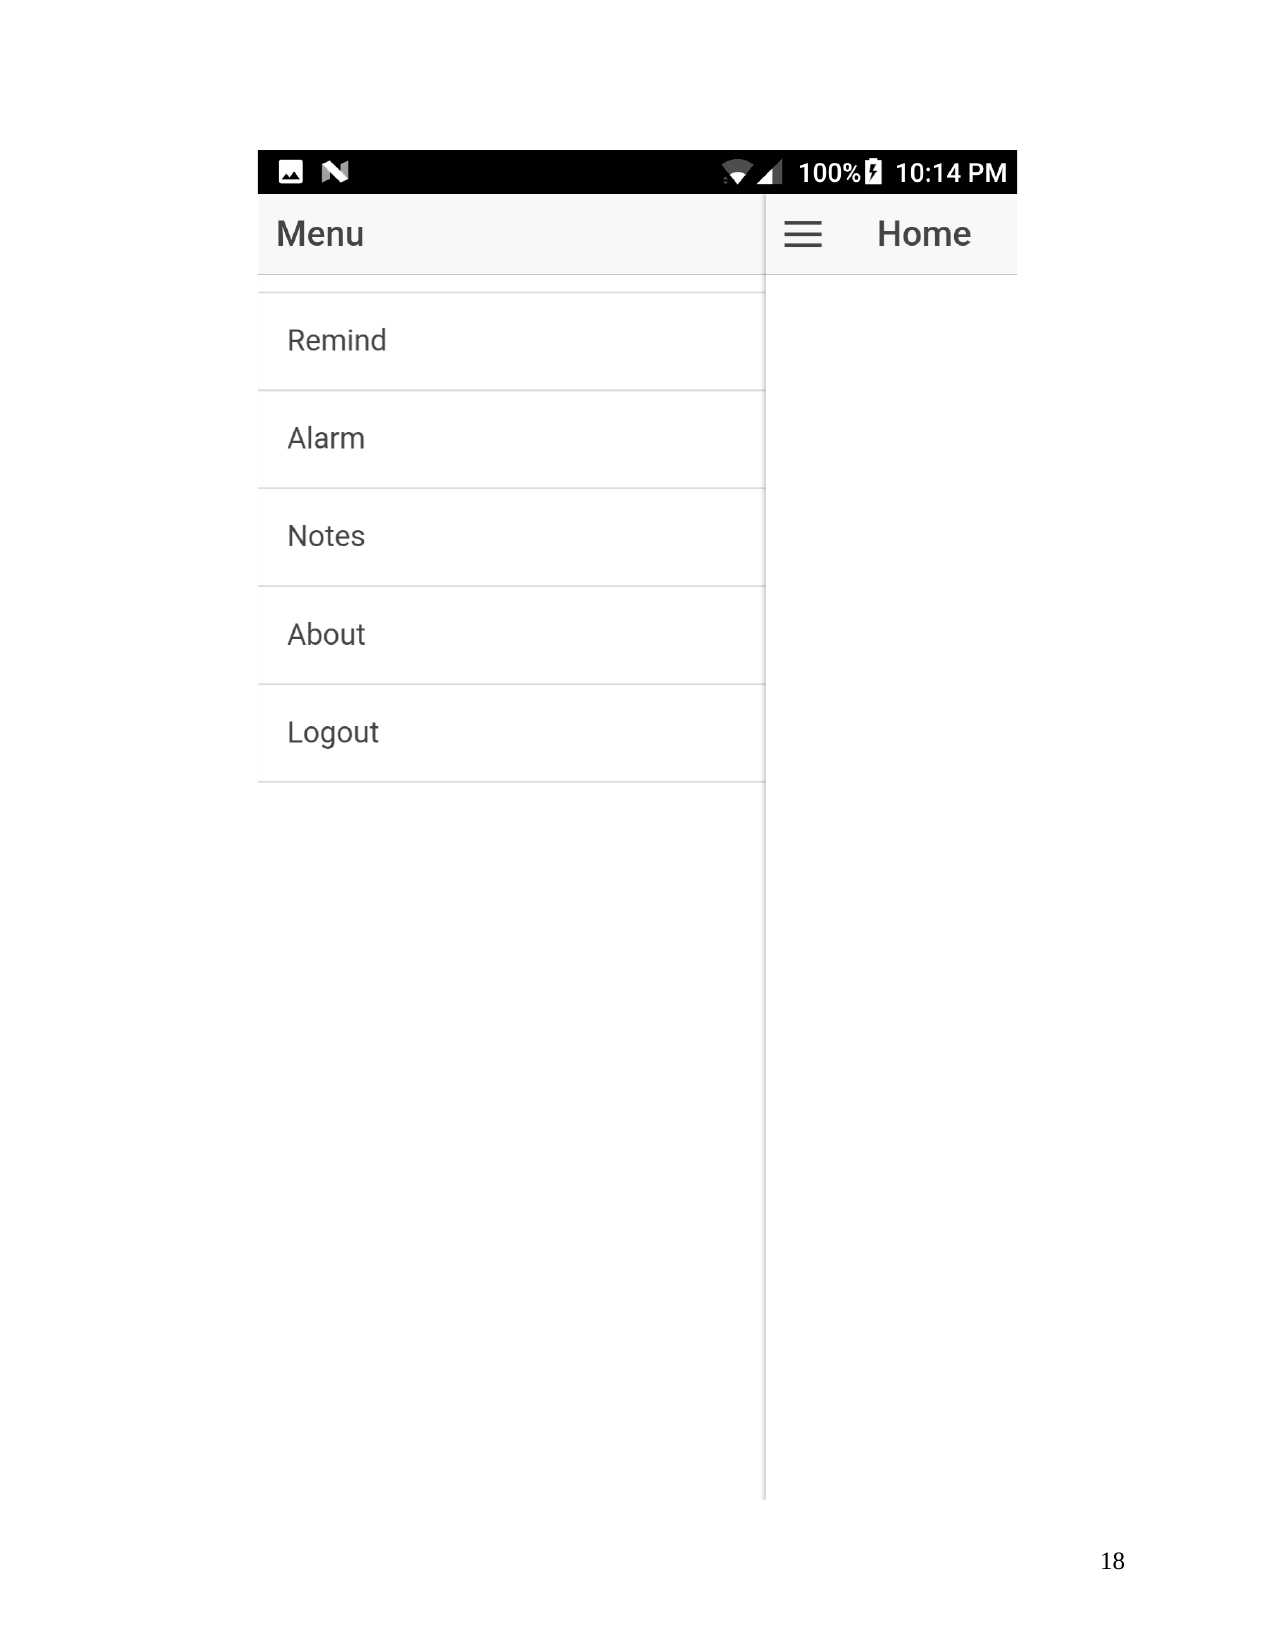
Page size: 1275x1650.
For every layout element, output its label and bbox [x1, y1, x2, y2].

picture [257, 150, 1018, 1500]
